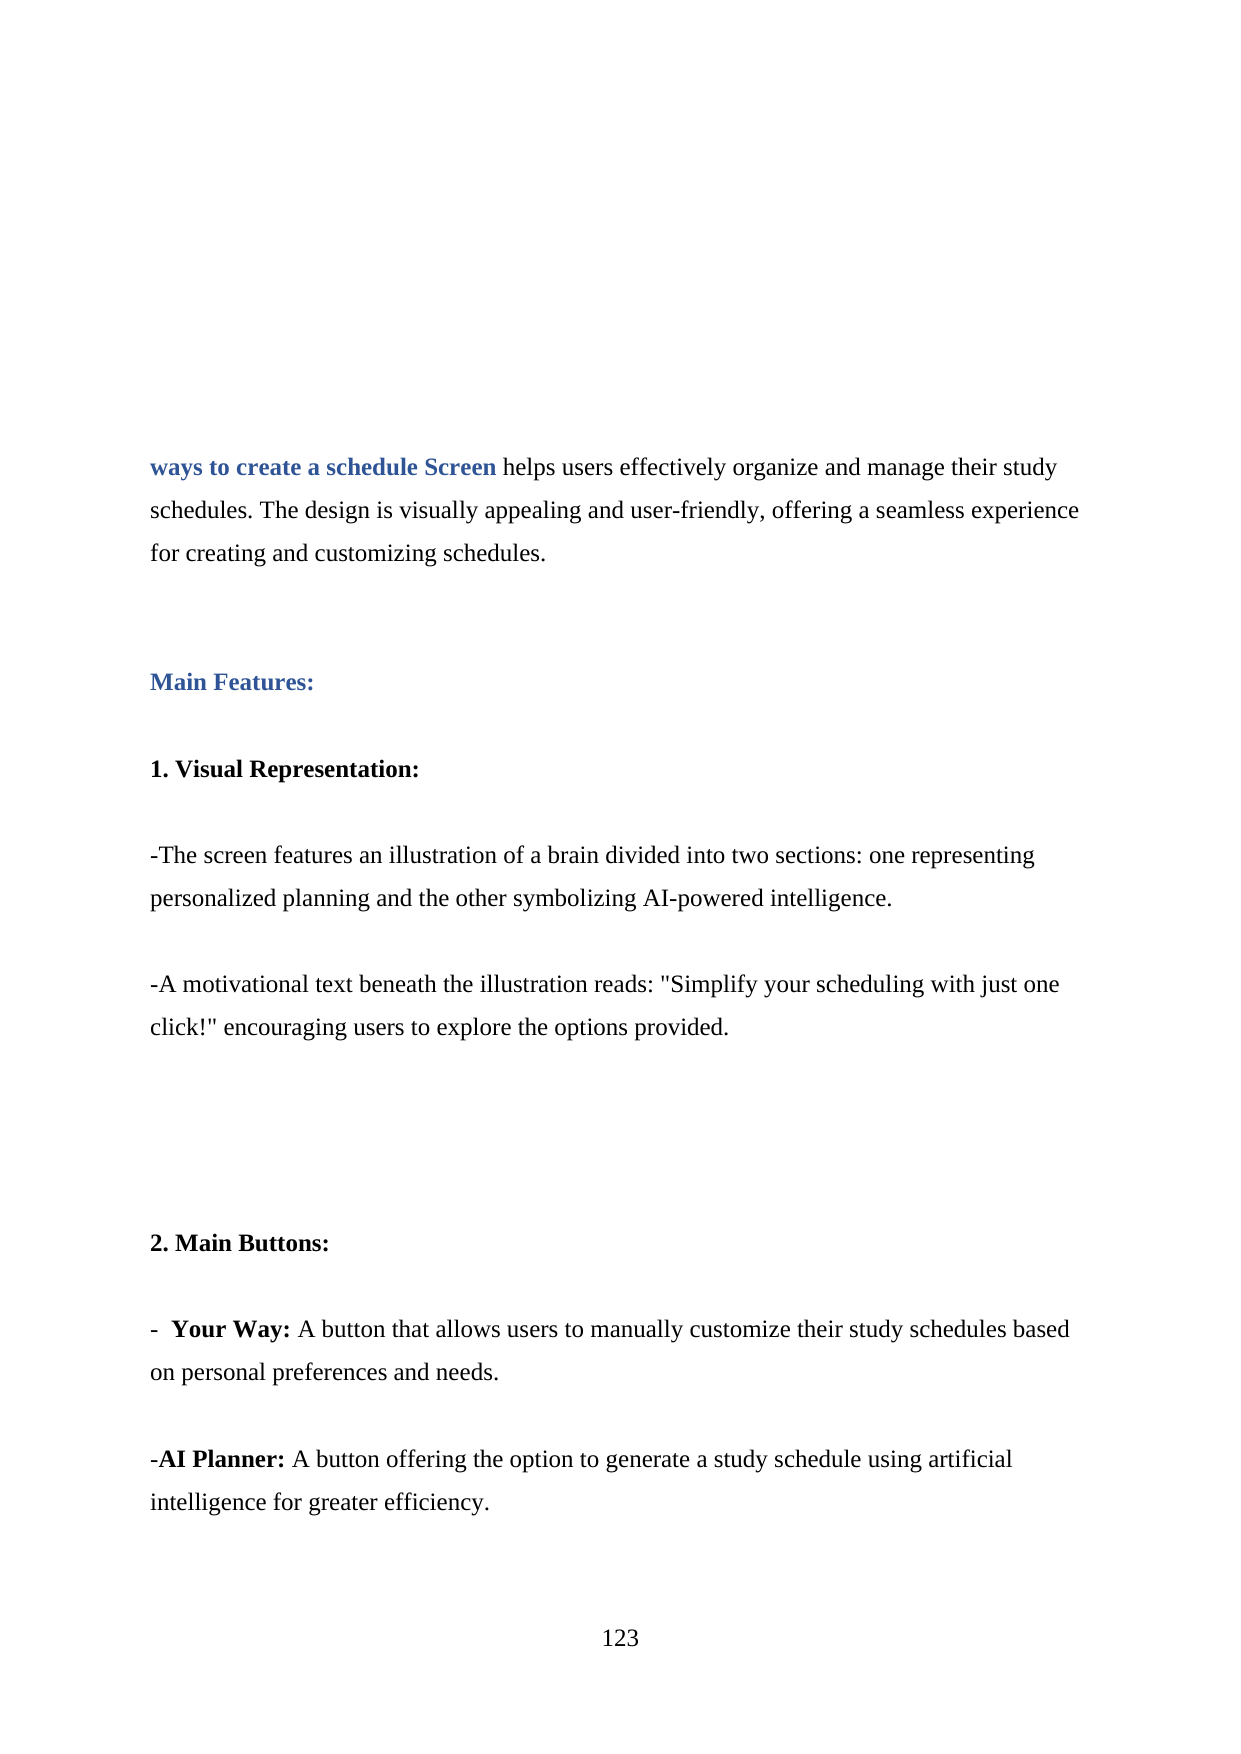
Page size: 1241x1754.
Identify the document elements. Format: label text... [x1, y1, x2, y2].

text Main Features: [150, 667, 1090, 696]
text 2. Main Buttons: [150, 1228, 1090, 1257]
text -AI Planner: A button offering the option to generate a study schedule using artificial intelligence for greater efficiency. [150, 1444, 1090, 1516]
text -The screen features an illustration of a brain divided into two sections: one representing personalized planning and the other symbolizing AI-powered intelligence. [150, 840, 1090, 912]
text - Your Way: A button that allows users to manually customize their study schedules based on personal preferences and needs. [150, 1314, 1090, 1386]
text -A motivational text beneath the illustration reads: "Simplify your scheduling with just one click!" encouraging users to explore the options provided. [150, 969, 1090, 1041]
text 1. Visual Representation: [150, 754, 1090, 782]
text ways to create a schedule Screen helps users effectively organize and manage their study schedules. The design is visually appealing and user-friendly, offering a seamless experience for creating and customizing schedules. [150, 452, 1090, 567]
